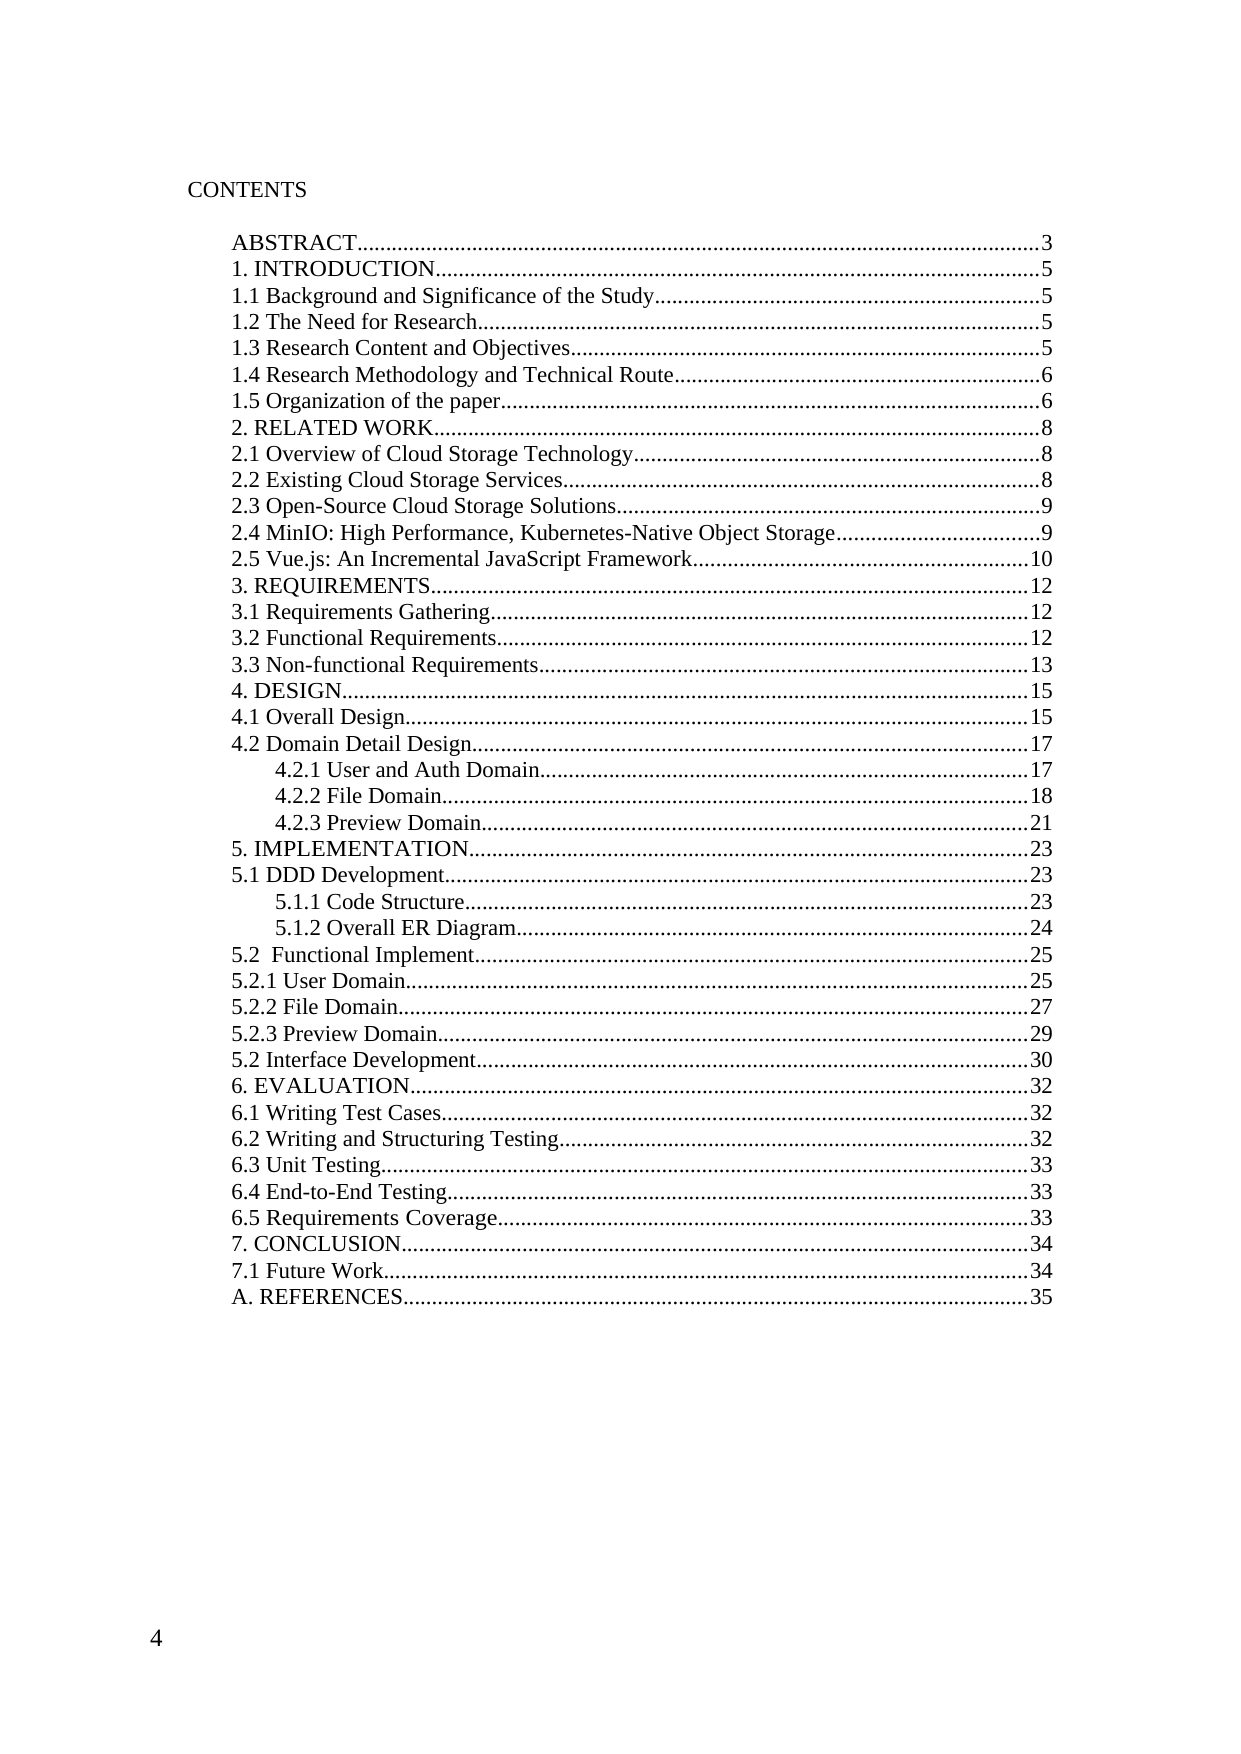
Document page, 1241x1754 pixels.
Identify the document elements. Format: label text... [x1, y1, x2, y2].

text 2.2 Existing Cloud Storage Services 8 [231, 466, 1053, 493]
text 2.3 Open-Source Cloud Storage Solutions 9 [231, 493, 1053, 519]
text 2.1 Overview of Cloud Storage Technology 8 [231, 440, 1053, 466]
text 5.1.1 Code Structure 23 [275, 888, 1053, 914]
text 1.2 The Need for Research 5 [231, 308, 1053, 334]
text 5.1 DDD Development 23 [231, 862, 1053, 888]
text 1.1 Background and Significance of the Study 5 [231, 282, 1053, 308]
text 5.2 Functional Implement 25 [231, 941, 1053, 967]
text 2.5 Vue.js: An Incremental JavaScript Framework 10 [231, 545, 1053, 572]
text 2.4 MinIO: High Performance, Kubernetes-Native Object Storage 9 [231, 519, 1053, 545]
text 1.4 Research Methodology and Technical Route 6 [231, 361, 1053, 387]
text CONTENTS [187, 176, 1053, 203]
text 5.2.2 File Domain 27 [231, 993, 1053, 1020]
text 7.1 Future Work 34 [231, 1257, 1053, 1283]
text 5.2.3 Preview Domain 29 [231, 1020, 1053, 1046]
text 5.2 Interface Development 30 [231, 1046, 1053, 1072]
text 7. CONCLUSION 34 [231, 1231, 1053, 1257]
text 5.1.2 Overall ER Diagram 24 [275, 914, 1053, 941]
text 6.4 End-to-End Testing 33 [231, 1178, 1053, 1204]
text 4.2.2 File Domain 18 [275, 782, 1053, 809]
text 1.5 Organization of the paper 6 [231, 387, 1053, 413]
text 5. IMPLEMENTATION 23 [231, 835, 1053, 862]
text 3.3 Non-functional Requirements 13 [231, 651, 1053, 677]
text 1.3 Research Content and Objectives 5 [231, 334, 1053, 361]
text 6.3 Unit Testing 33 [231, 1151, 1053, 1178]
text ABSTRACT 3 [231, 229, 1053, 255]
text 6.2 Writing and Structuring Testing 32 [231, 1125, 1053, 1151]
text 4.2 Domain Detail Design 17 [231, 730, 1053, 756]
text 6.5 Requirements Coverage 33 [231, 1204, 1053, 1231]
text 1. INTRODUCTION 5 [231, 255, 1053, 282]
text 5.2.1 User Domain 25 [231, 967, 1053, 993]
text 6. EVALUATION 32 [231, 1072, 1053, 1099]
text A. REFERENCES 35 [231, 1283, 1053, 1309]
text 4. DESIGN 15 [231, 677, 1053, 703]
text 3.1 Requirements Gathering 12 [231, 598, 1053, 624]
text 2. RELATED WORK 8 [231, 413, 1053, 440]
text 6.1 Writing Test Cases 32 [231, 1099, 1053, 1125]
text 4.2.1 User and Auth Domain 17 [275, 756, 1053, 782]
text 4.2.3 Preview Domain 21 [275, 809, 1053, 835]
text 4.1 Overall Design 15 [231, 703, 1053, 730]
text 3. REQUIREMENTS 12 [231, 572, 1053, 598]
text 3.2 Functional Requirements 12 [231, 624, 1053, 651]
